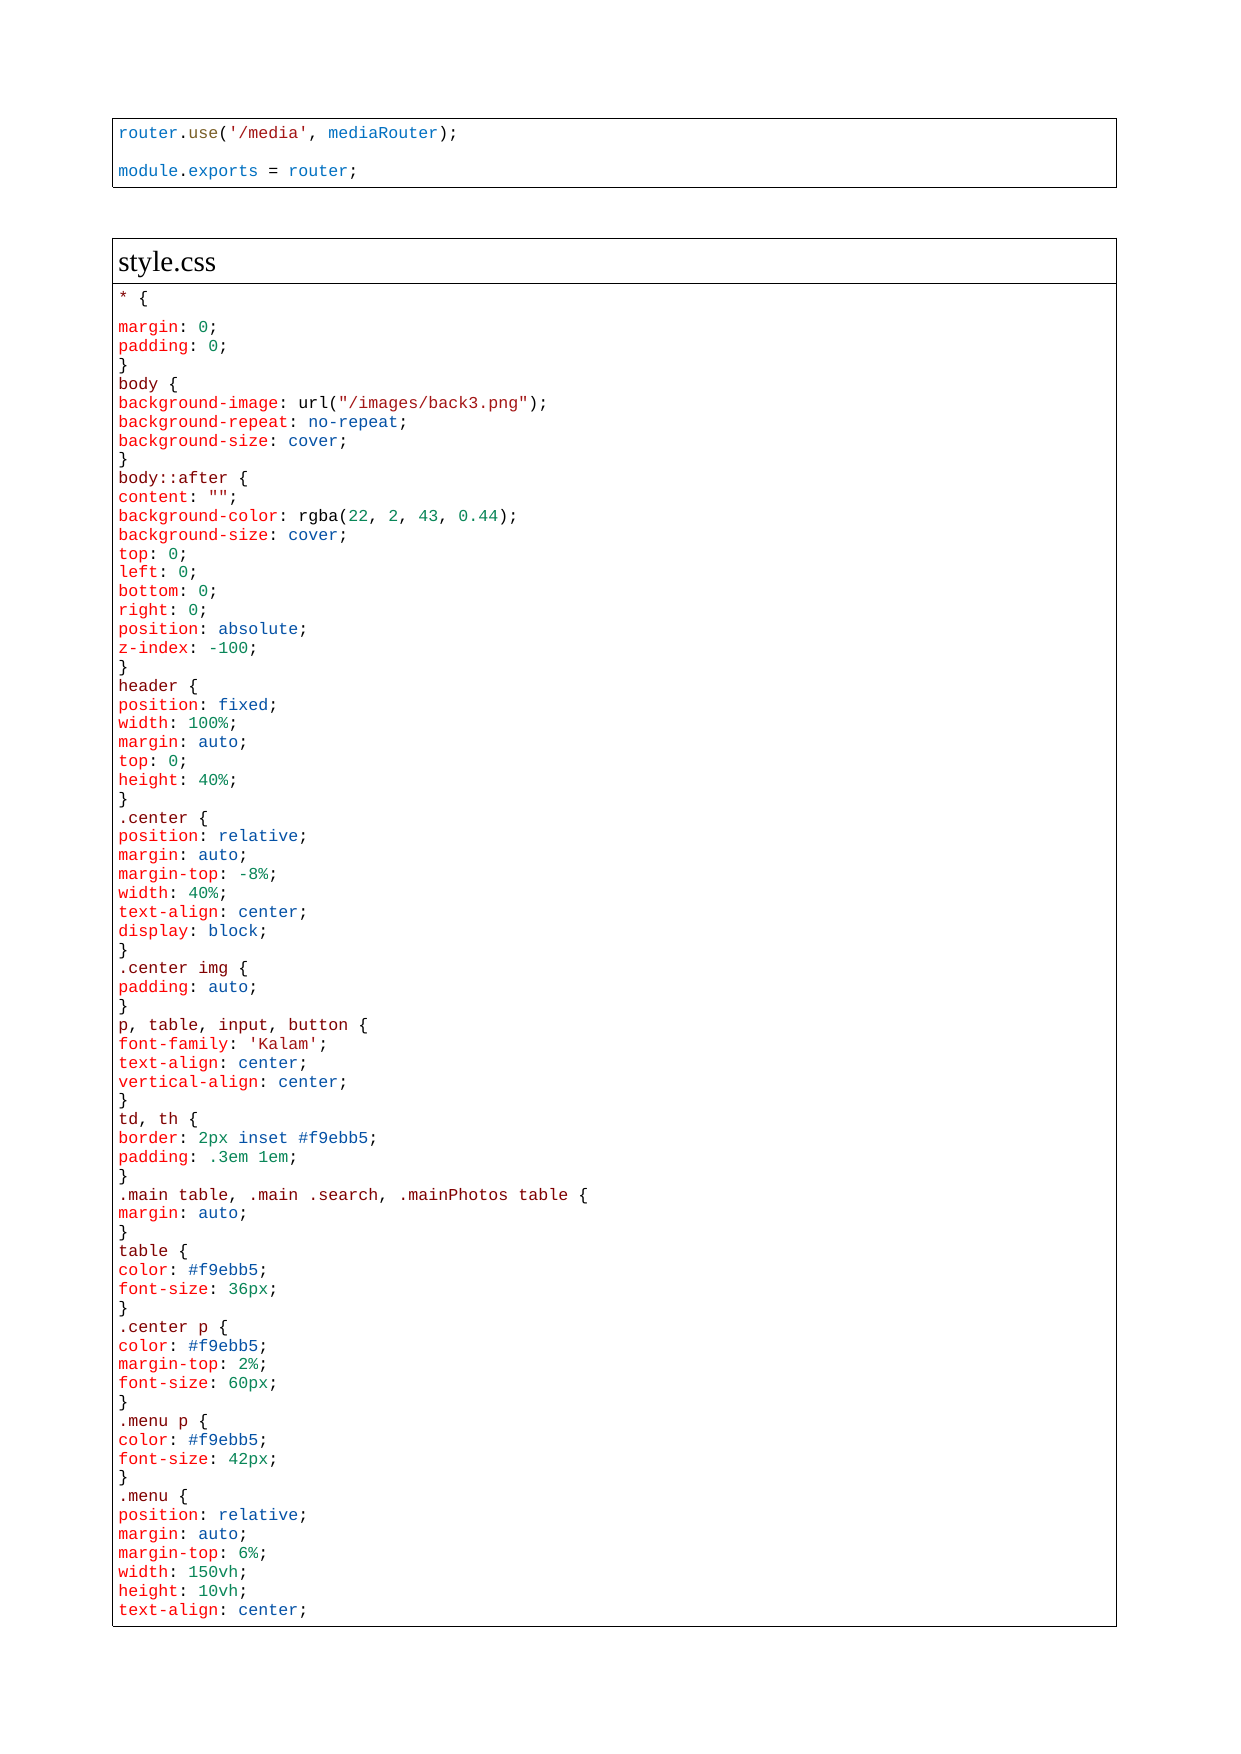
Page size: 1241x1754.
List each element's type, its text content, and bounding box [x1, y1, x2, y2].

table_header style.css [113, 239, 1116, 283]
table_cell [113, 119, 1116, 187]
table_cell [113, 284, 1116, 1626]
